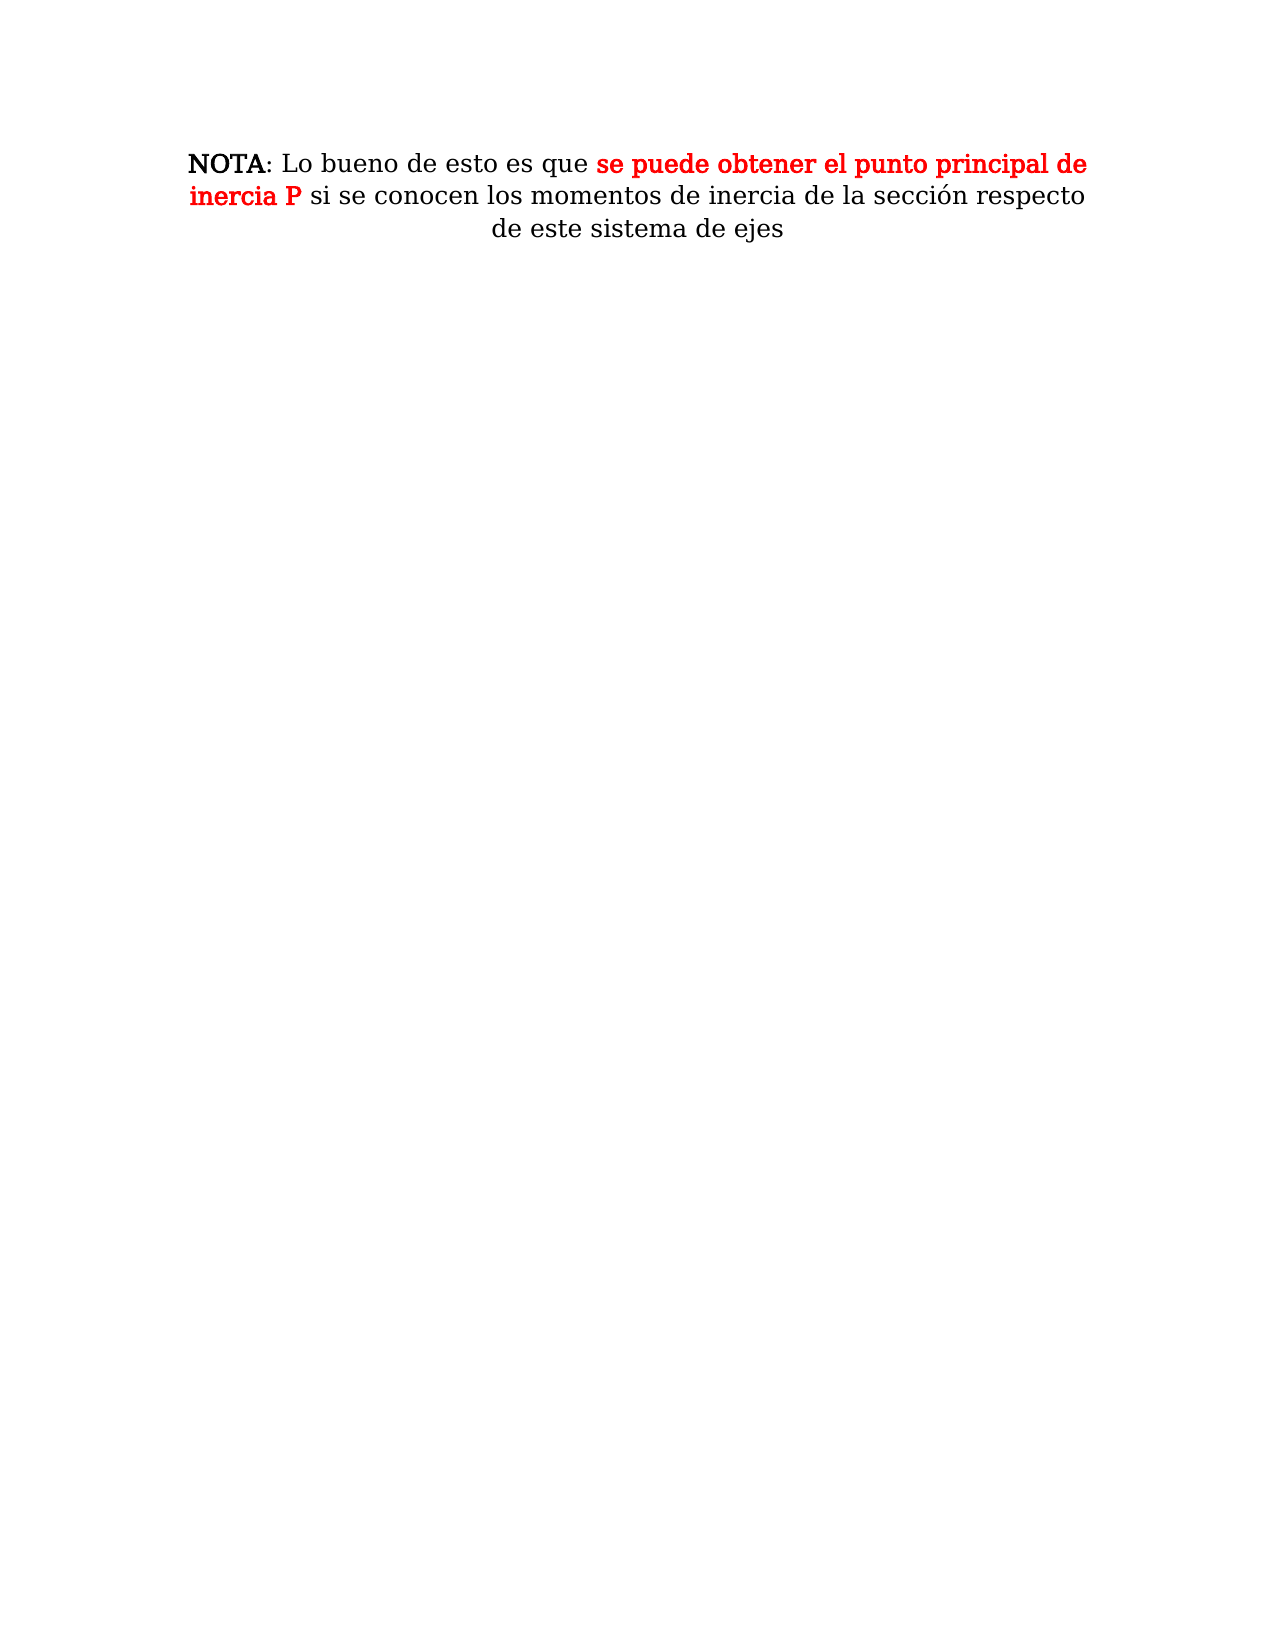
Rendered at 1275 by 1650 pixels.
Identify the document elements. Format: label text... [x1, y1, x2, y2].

text NOTA: Lo bueno de esto es que se puede obtener el punto principal de inercia P si se conocen los momentos de inercia de la sección respecto de este sistema de ejes [177, 148, 1098, 242]
